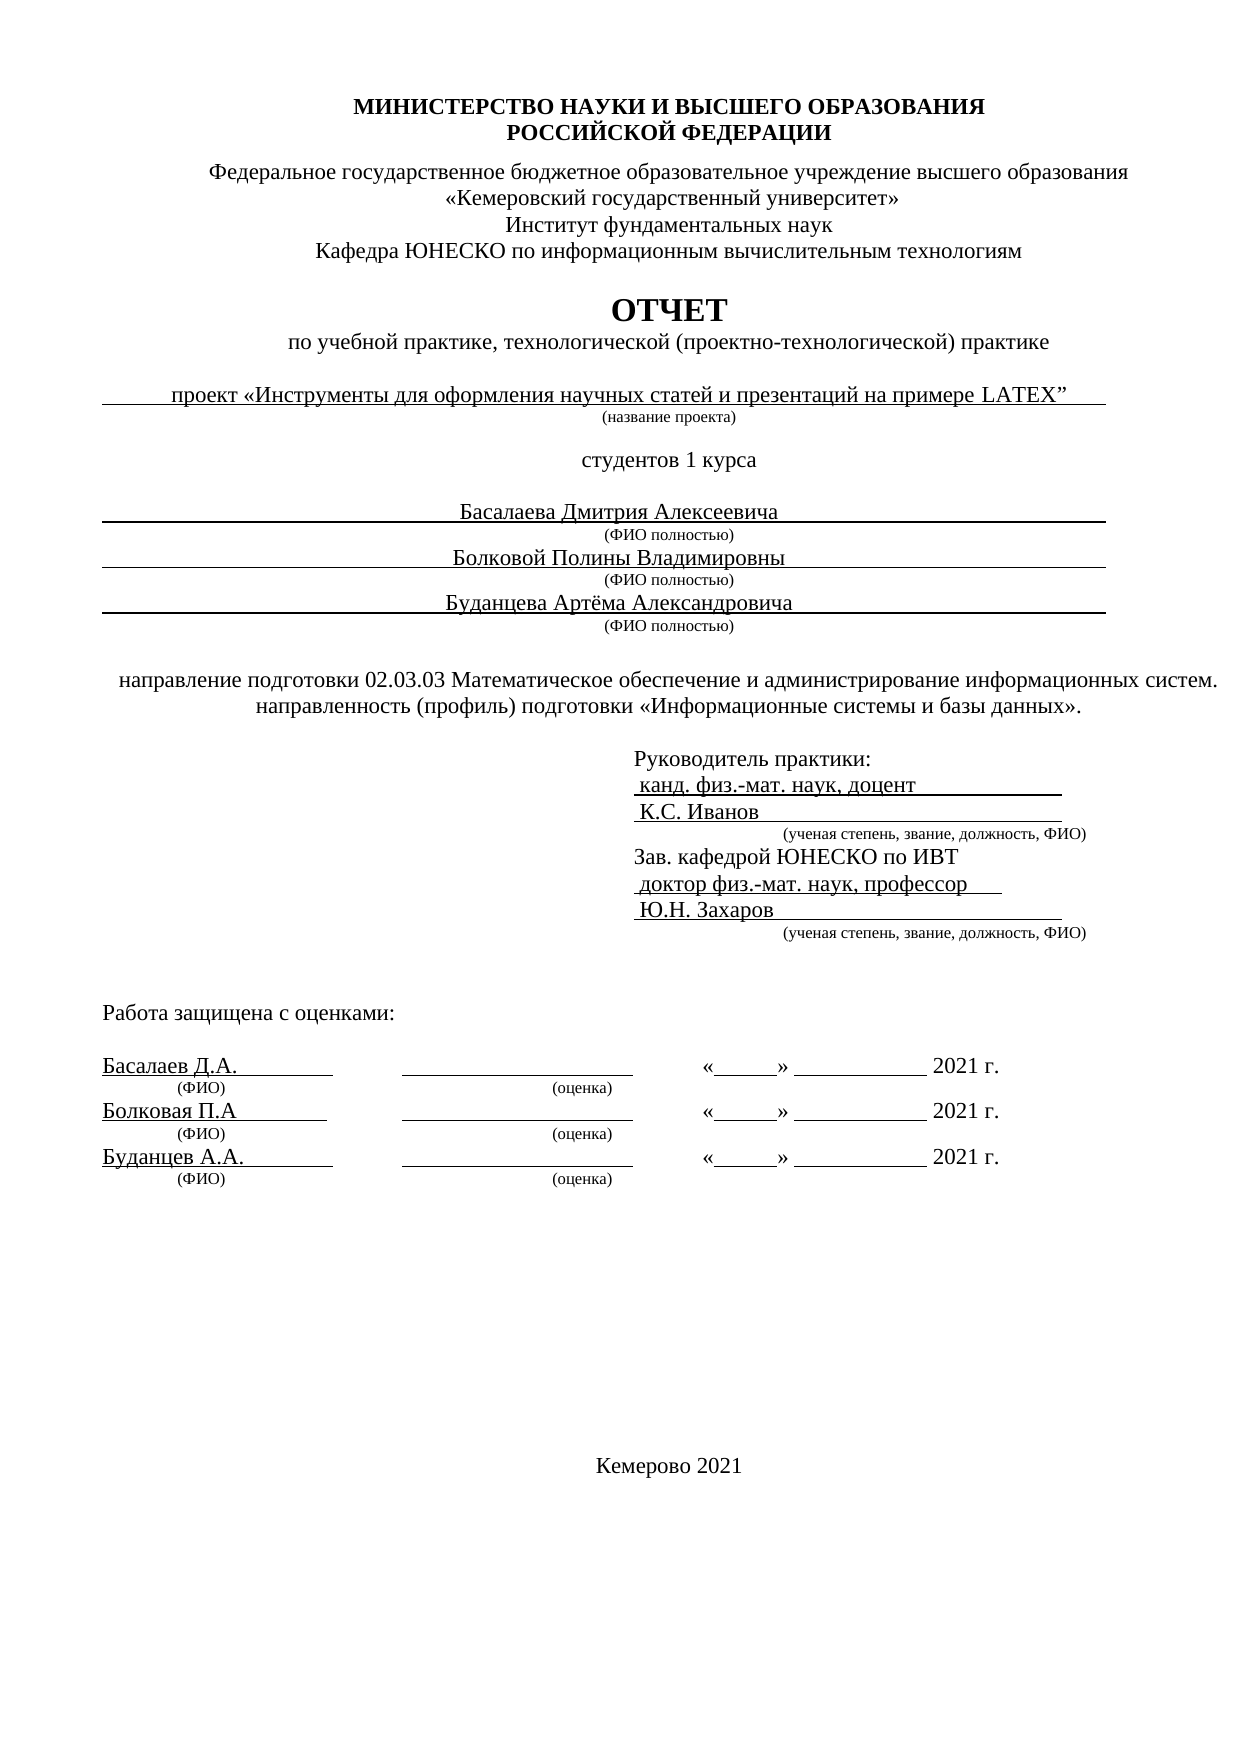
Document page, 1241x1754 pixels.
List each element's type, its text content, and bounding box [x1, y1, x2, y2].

text (ученая степень, звание, должность, ФИО) [634, 922, 1236, 942]
text Работа защищена с оценками: [102, 999, 1236, 1025]
text Буданцев А.А. « » 2021 г. [102, 1143, 1236, 1169]
text (ФИО) (оценка) [102, 1169, 1236, 1188]
text студентов 1 курса [102, 446, 1236, 472]
text (название проекта) [102, 407, 1236, 426]
text Кемерово 2021 [102, 1452, 1236, 1478]
text Басалаева Дмитрия Алексеевича [102, 498, 1236, 525]
text направленность (профиль) подготовки «Информационные системы и базы данных». [102, 692, 1236, 719]
text Болковой Полины Владимировны [102, 544, 1236, 570]
text МИНИСТЕРСТВО НАУКИ И ВЫСШЕГО ОБРАЗОВАНИЯ РОССИЙСКОЙ ФЕДЕРАЦИИ [102, 93, 1236, 146]
text направление подготовки 02.03.03 Математическое обеспечение и администрирование информационных систем. [102, 666, 1236, 692]
text по учебной практике, технологической (проектно-технологической) практике [102, 328, 1236, 354]
text Болковая П.А « » 2021 г. [102, 1097, 1236, 1124]
text Руководитель практики: [634, 745, 1236, 771]
text Институт фундаментальных наук [102, 211, 1236, 237]
text Кафедра ЮНЕСКО по информационным вычислительным технологиям [102, 237, 1236, 263]
text доктор физ.-мат. наук, профессор [634, 870, 1236, 896]
text (ФИО) (оценка) [102, 1078, 1236, 1097]
text Ю.Н. Захаров [634, 896, 1236, 922]
text Буданцева Артёма Александровича [102, 589, 1236, 616]
text проект «Инструменты для оформления научных статей и презентаций на примере LATEX” [102, 381, 1236, 407]
text ОТЧЕТ [102, 290, 1236, 328]
text Зав. кафедрой ЮНЕСКО по ИВТ [634, 843, 1236, 870]
text К.С. Иванов [634, 798, 1236, 824]
text (ФИО) (оценка) [102, 1124, 1236, 1143]
text (ФИО полностью) [102, 616, 1236, 635]
text (ФИО полностью) [102, 525, 1236, 544]
text канд. физ.-мат. наук, доцент [634, 771, 1236, 798]
text (ФИО полностью) [102, 570, 1236, 589]
text Федеральное государственное бюджетное образовательное учреждение высшего образования «Кемеровский государственный университет» [72, 158, 1240, 211]
text Басалаев Д.А. « » 2021 г. [102, 1052, 1236, 1078]
text (ученая степень, звание, должность, ФИО) [634, 824, 1236, 843]
